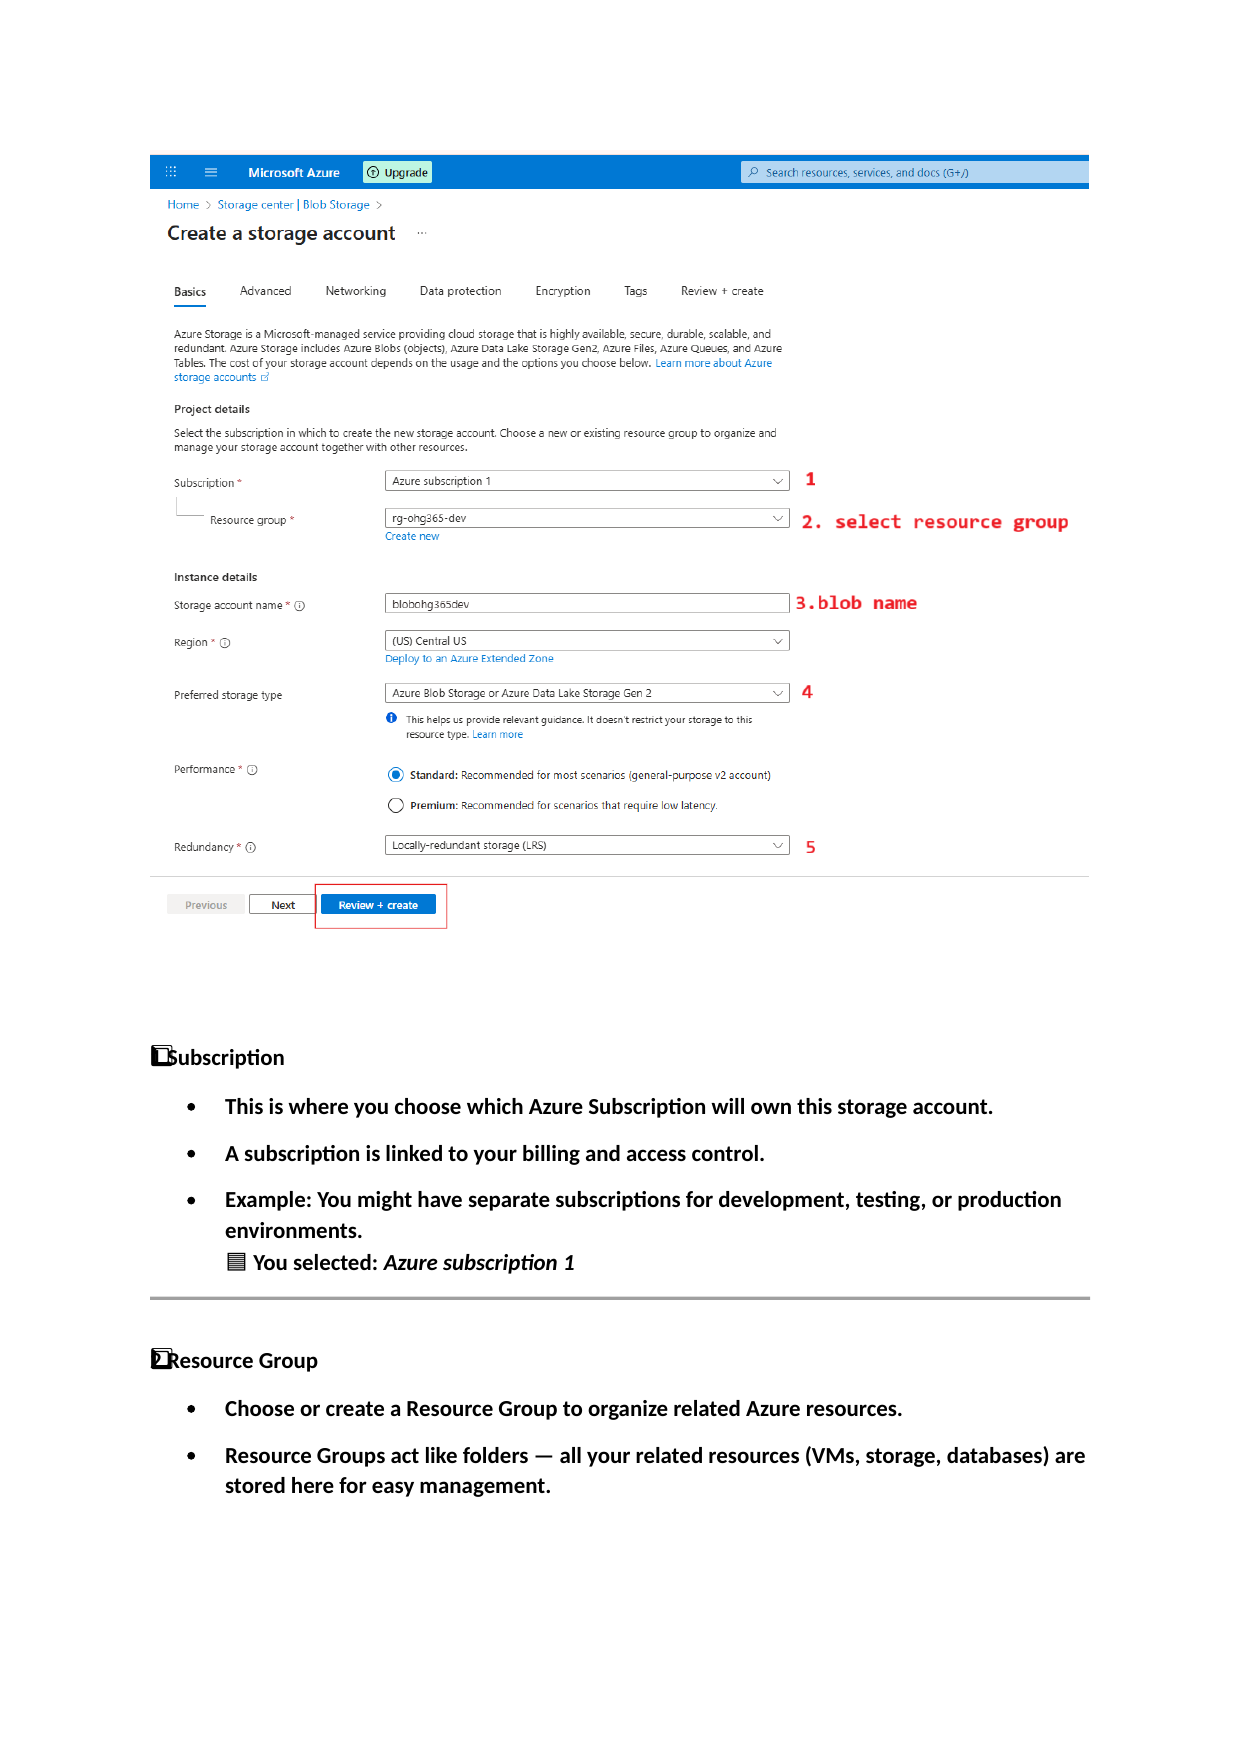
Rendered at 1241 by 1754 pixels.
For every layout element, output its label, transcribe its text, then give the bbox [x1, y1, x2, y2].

list Choose or create a Resource Group to organize related Azure resources. [187, 1394, 1090, 1422]
list A subscription is linked to your billing and access control. [187, 1139, 1090, 1167]
text 1️⃣ Subscription [150, 1041, 1090, 1073]
list Example: You might have separate subscriptions for development, testing, or production environments. 🟦 You selected: Azure subscription 1 [187, 1186, 1090, 1277]
list This is where you choose which Azure Subscription will own this storage account. [187, 1092, 1090, 1120]
list Resource Groups act like folders — all your related resources (VMs, storage, databases) are stored here for easy management. [187, 1441, 1090, 1499]
text 2️⃣ Resource Group [150, 1343, 1090, 1375]
picture [150, 150, 1089, 929]
